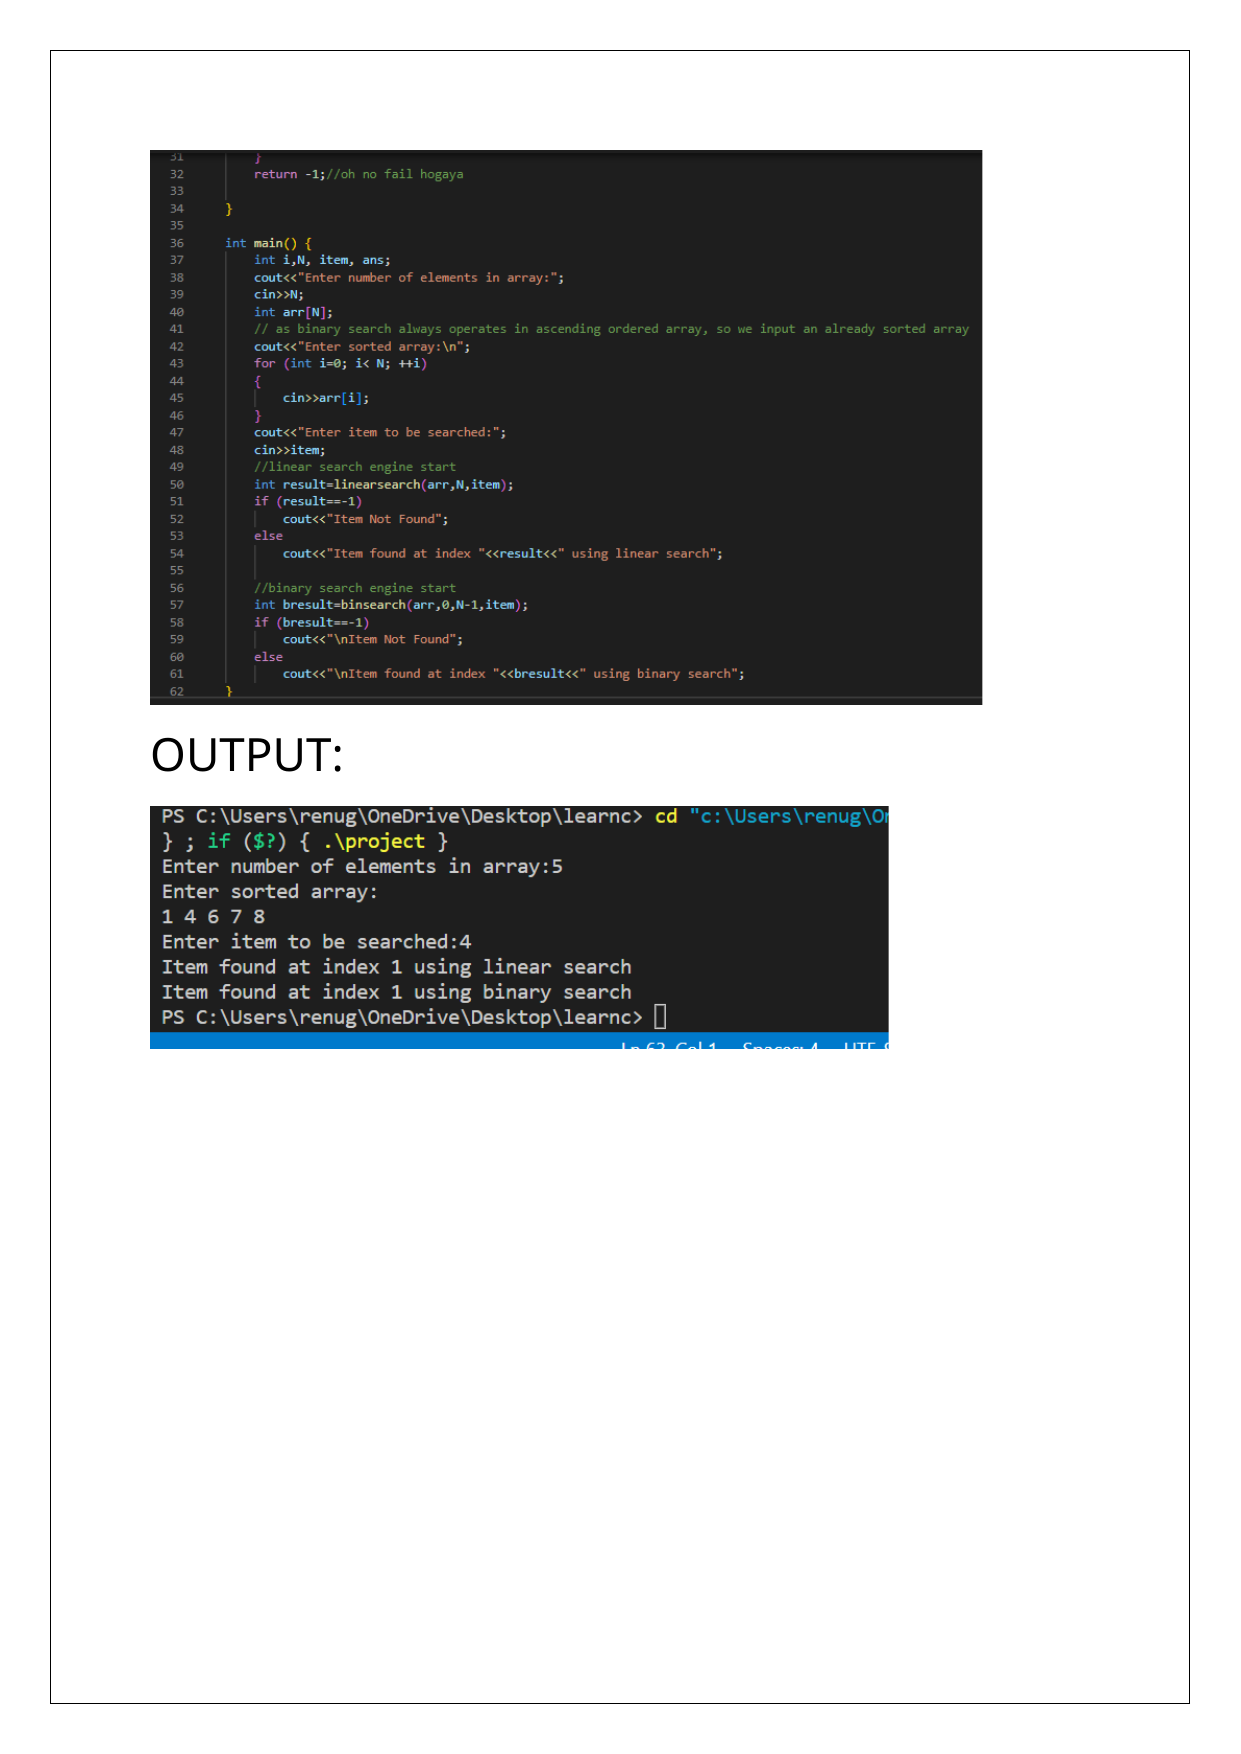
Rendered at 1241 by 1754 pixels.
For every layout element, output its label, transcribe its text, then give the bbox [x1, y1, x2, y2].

picture [150, 150, 983, 705]
picture [150, 806, 889, 1049]
text OUTPUT: [150, 723, 1090, 785]
